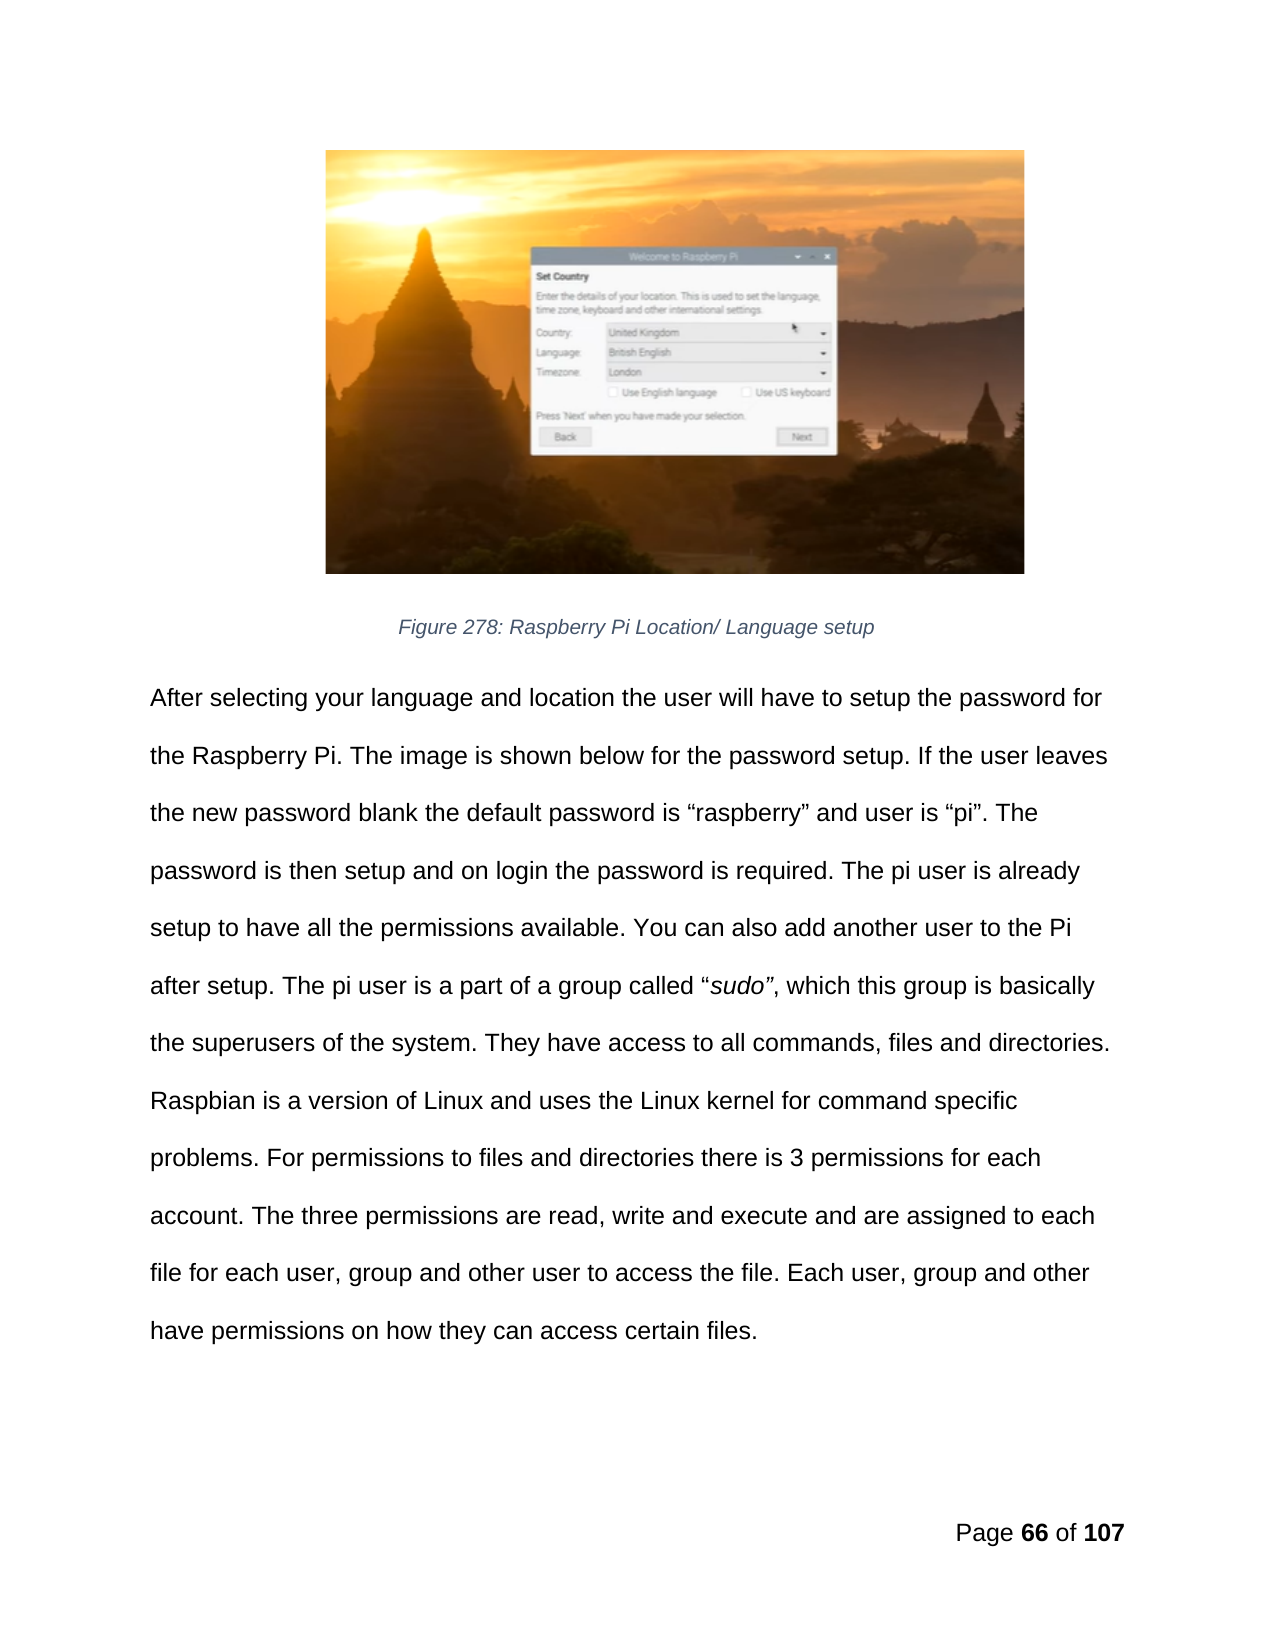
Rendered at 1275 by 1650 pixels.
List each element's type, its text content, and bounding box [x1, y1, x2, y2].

picture [325, 150, 1025, 574]
text After selecting your language and location the user will have to setup the password for the Raspberry Pi. The image is shown below for the password setup. If the user leaves the new password blank the default password is “raspberry” and user is “pi”. The password is then setup and on login the password is required. The pi user is already setup to have all the permissions available. You can also add another user to the Pi after setup. The pi user is a part of a group called “sudo”, which this group is basically the superusers of the system. They have access to all commands, files and directories. Raspbian is a version of Linux and uses the Linux kernel for command specific problems. For permissions to files and directories there is 3 permissions for each account. The three permissions are read, write and execute and are assigned to each file for each user, group and other user to access the file. Each user, group and other have permissions on how they can access certain files. [150, 683, 1125, 1345]
